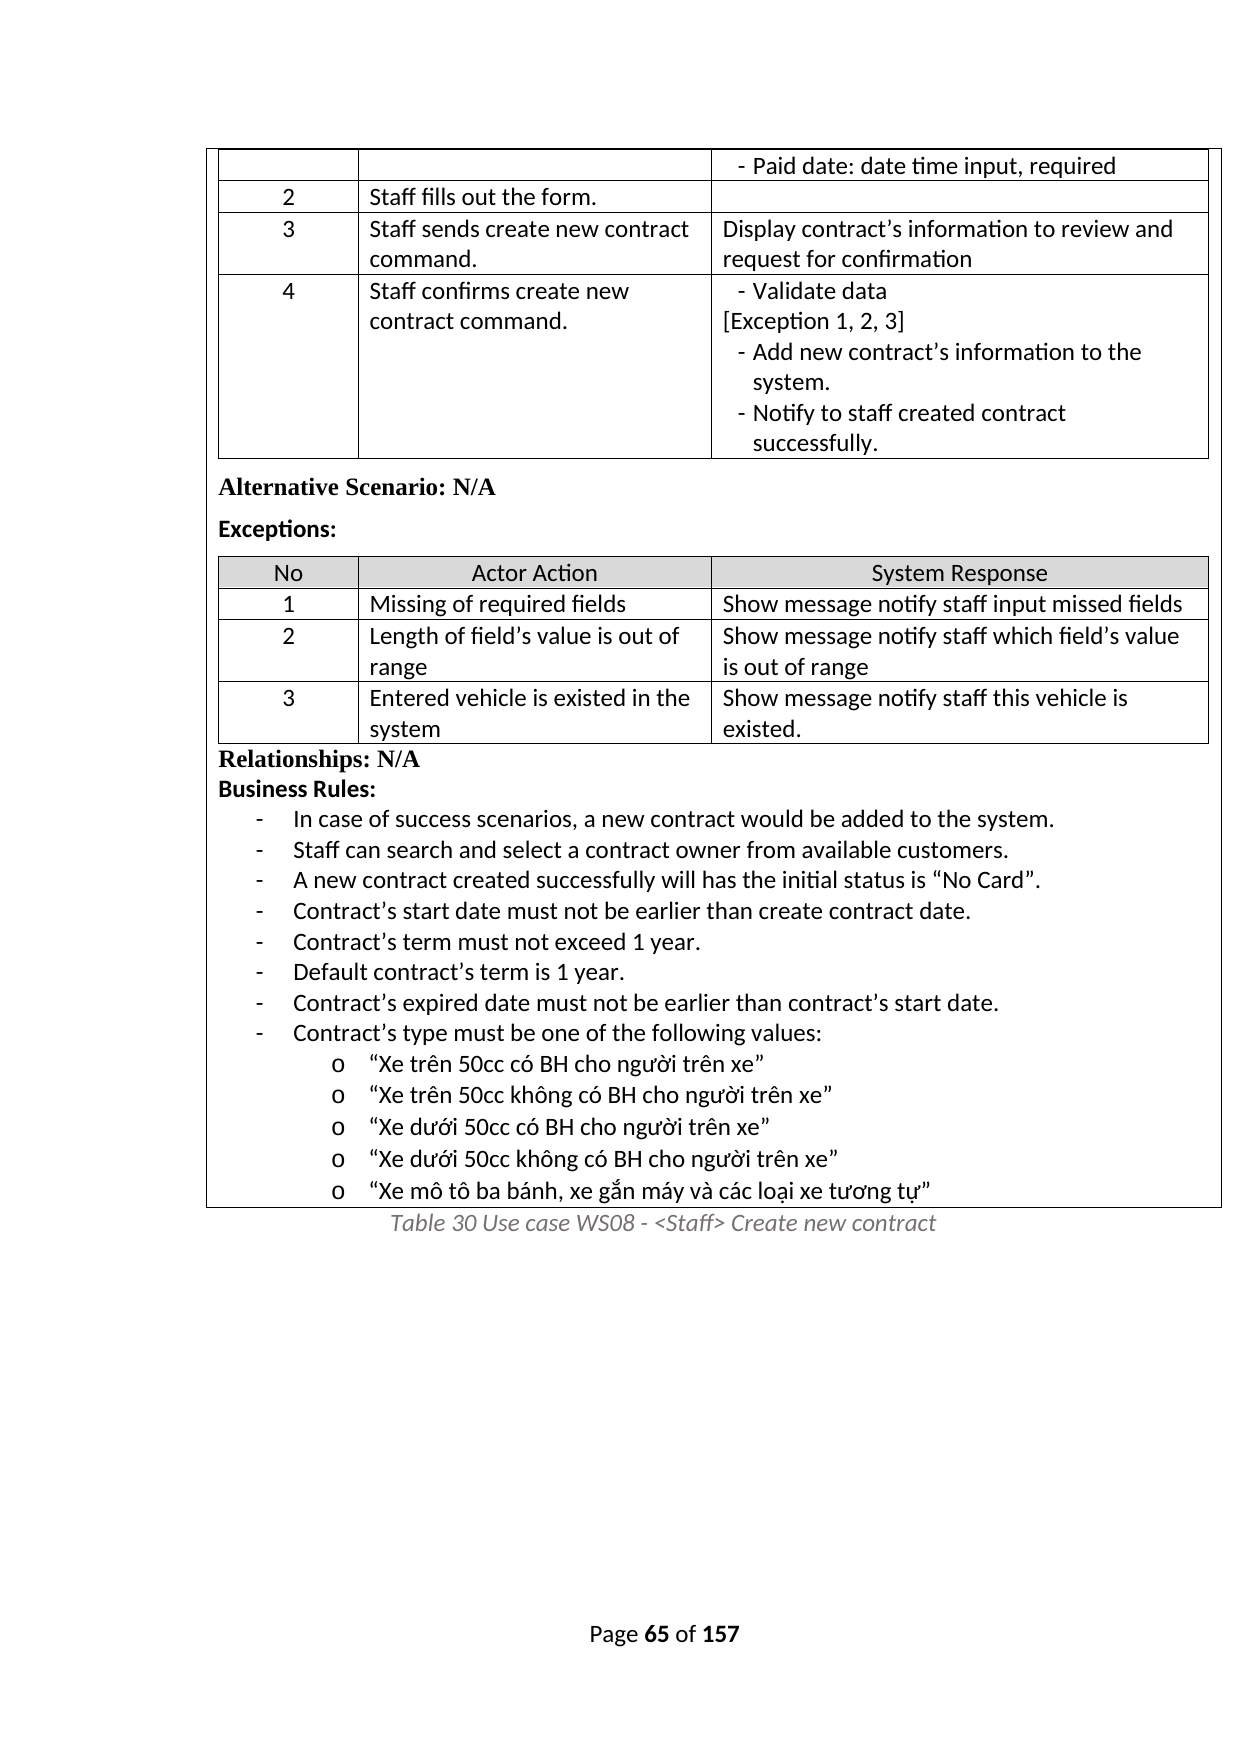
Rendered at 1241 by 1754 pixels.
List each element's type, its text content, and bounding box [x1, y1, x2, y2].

text Table Use case WS08 - <Staff> Create new contract [207, 1208, 1122, 1238]
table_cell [207, 149, 1221, 1207]
